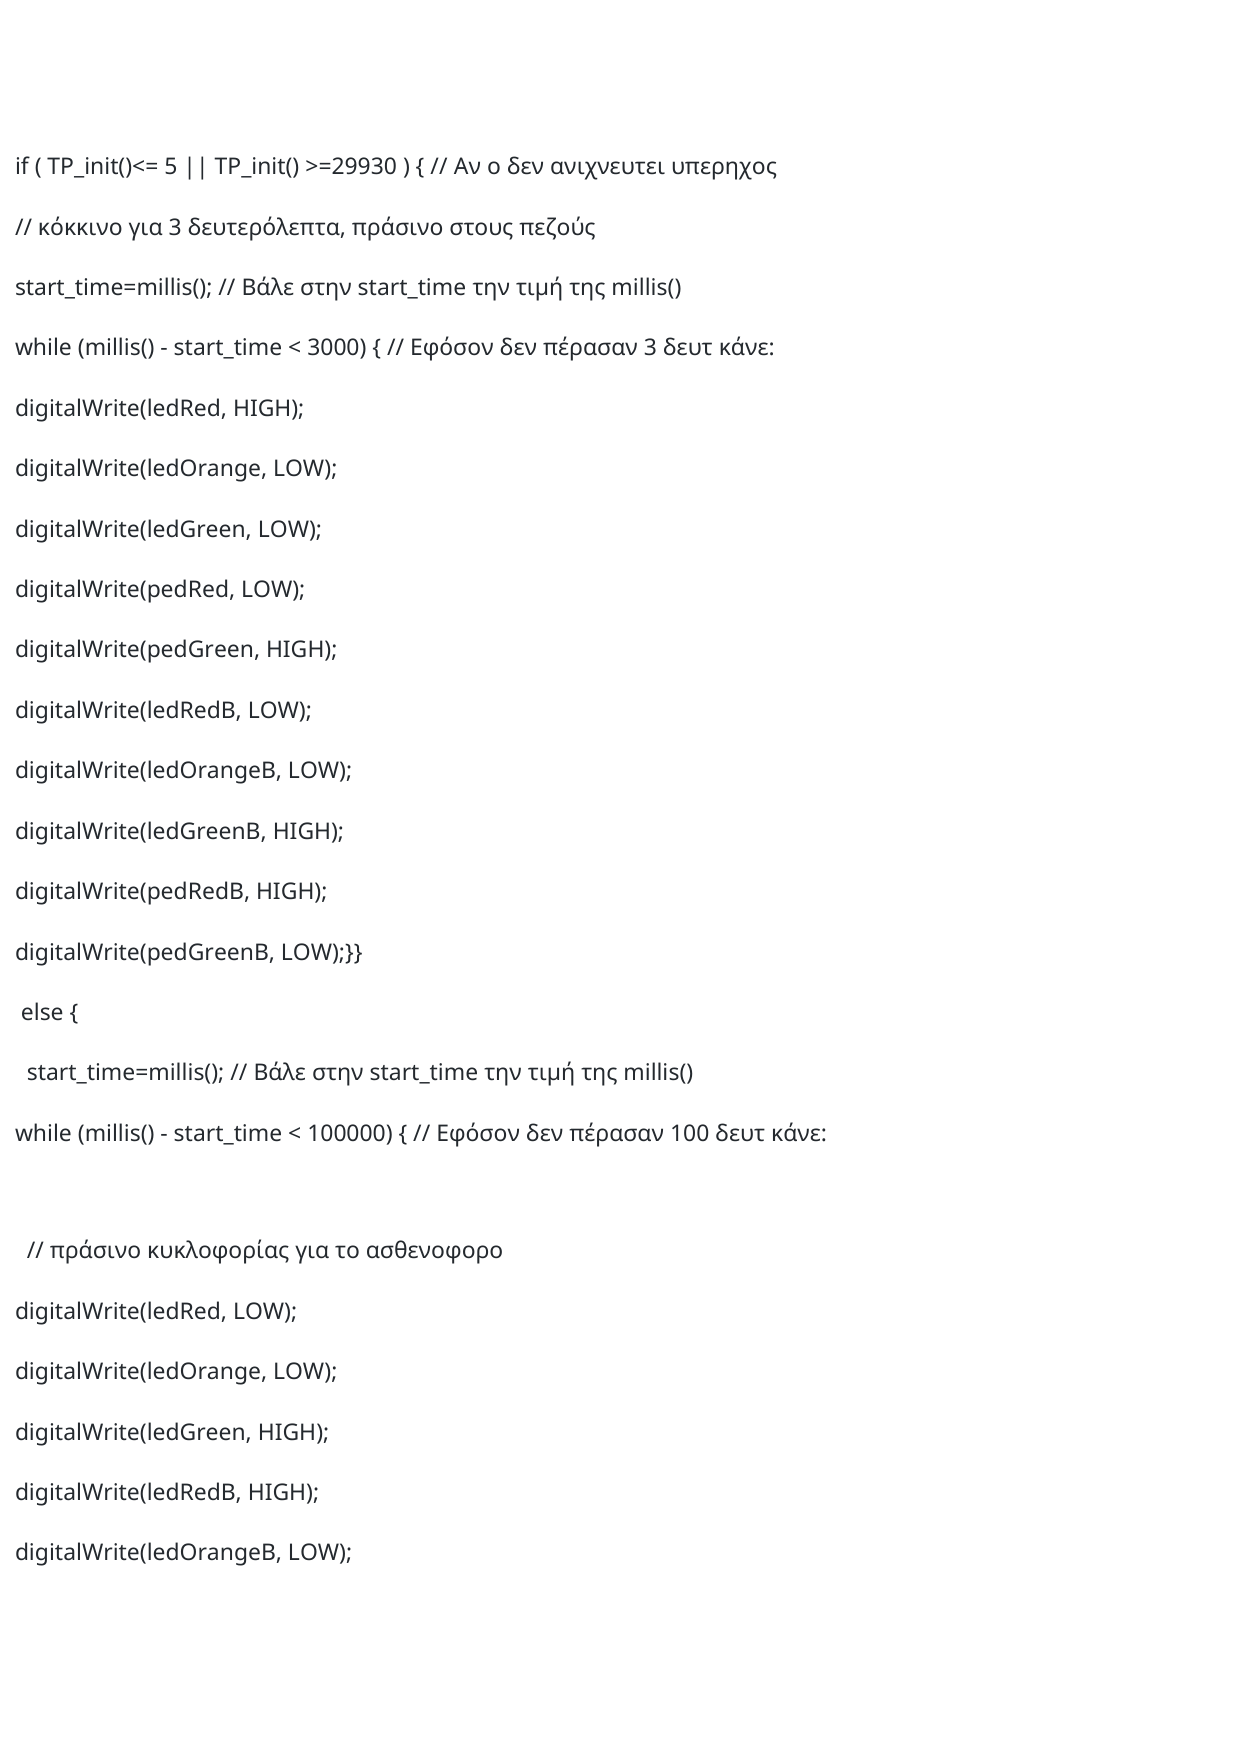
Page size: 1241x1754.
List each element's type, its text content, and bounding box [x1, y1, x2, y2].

text digitalWrite(ledGreen, HIGH); [15, 1416, 1167, 1447]
text digitalWrite(ledRedB, HIGH); [15, 1476, 1167, 1507]
text while (millis() - start_time < 3000) { // Εφόσον δεν πέρασαν 3 δευτ κάνε: [15, 331, 1167, 362]
text while (millis() - start_time < 100000) { // Εφόσον δεν πέρασαν 100 δευτ κάνε: [15, 1117, 1167, 1148]
text digitalWrite(pedRedB, HIGH); [15, 875, 1167, 906]
text else { [15, 996, 1167, 1027]
text digitalWrite(ledOrange, LOW); [15, 1355, 1167, 1386]
text digitalWrite(pedGreen, HIGH); [15, 633, 1167, 664]
text digitalWrite(ledOrange, LOW); [15, 452, 1167, 483]
text digitalWrite(ledOrangeB, LOW); [15, 1536, 1167, 1568]
text digitalWrite(pedRed, LOW); [15, 573, 1167, 604]
text digitalWrite(ledOrangeB, LOW); [15, 754, 1167, 785]
text // κόκκινο για 3 δευτερόλεπτα, πράσινο στους πεζούς [15, 210, 1167, 242]
text digitalWrite(pedGreenB, LOW);}} [15, 935, 1167, 967]
text if ( TP_init()<= 5 || TP_init() >=29930 ) { // Αν ο δεν ανιχνευτει υπερηχος [15, 150, 1167, 181]
text digitalWrite(ledRed, LOW); [15, 1295, 1167, 1326]
text digitalWrite(ledRed, HIGH); [15, 392, 1167, 423]
text digitalWrite(ledGreen, LOW); [15, 512, 1167, 544]
text start_time=millis(); // Βάλε στην start_time την τιμή της millis() [15, 271, 1167, 302]
text // πράσινο κυκλοφορίας για το ασθενοφορο [15, 1234, 1167, 1266]
text start_time=millis(); // Βάλε στην start_time την τιμή της millis() [15, 1056, 1167, 1087]
text digitalWrite(ledRedB, LOW); [15, 694, 1167, 725]
text digitalWrite(ledGreenB, HIGH); [15, 814, 1167, 846]
